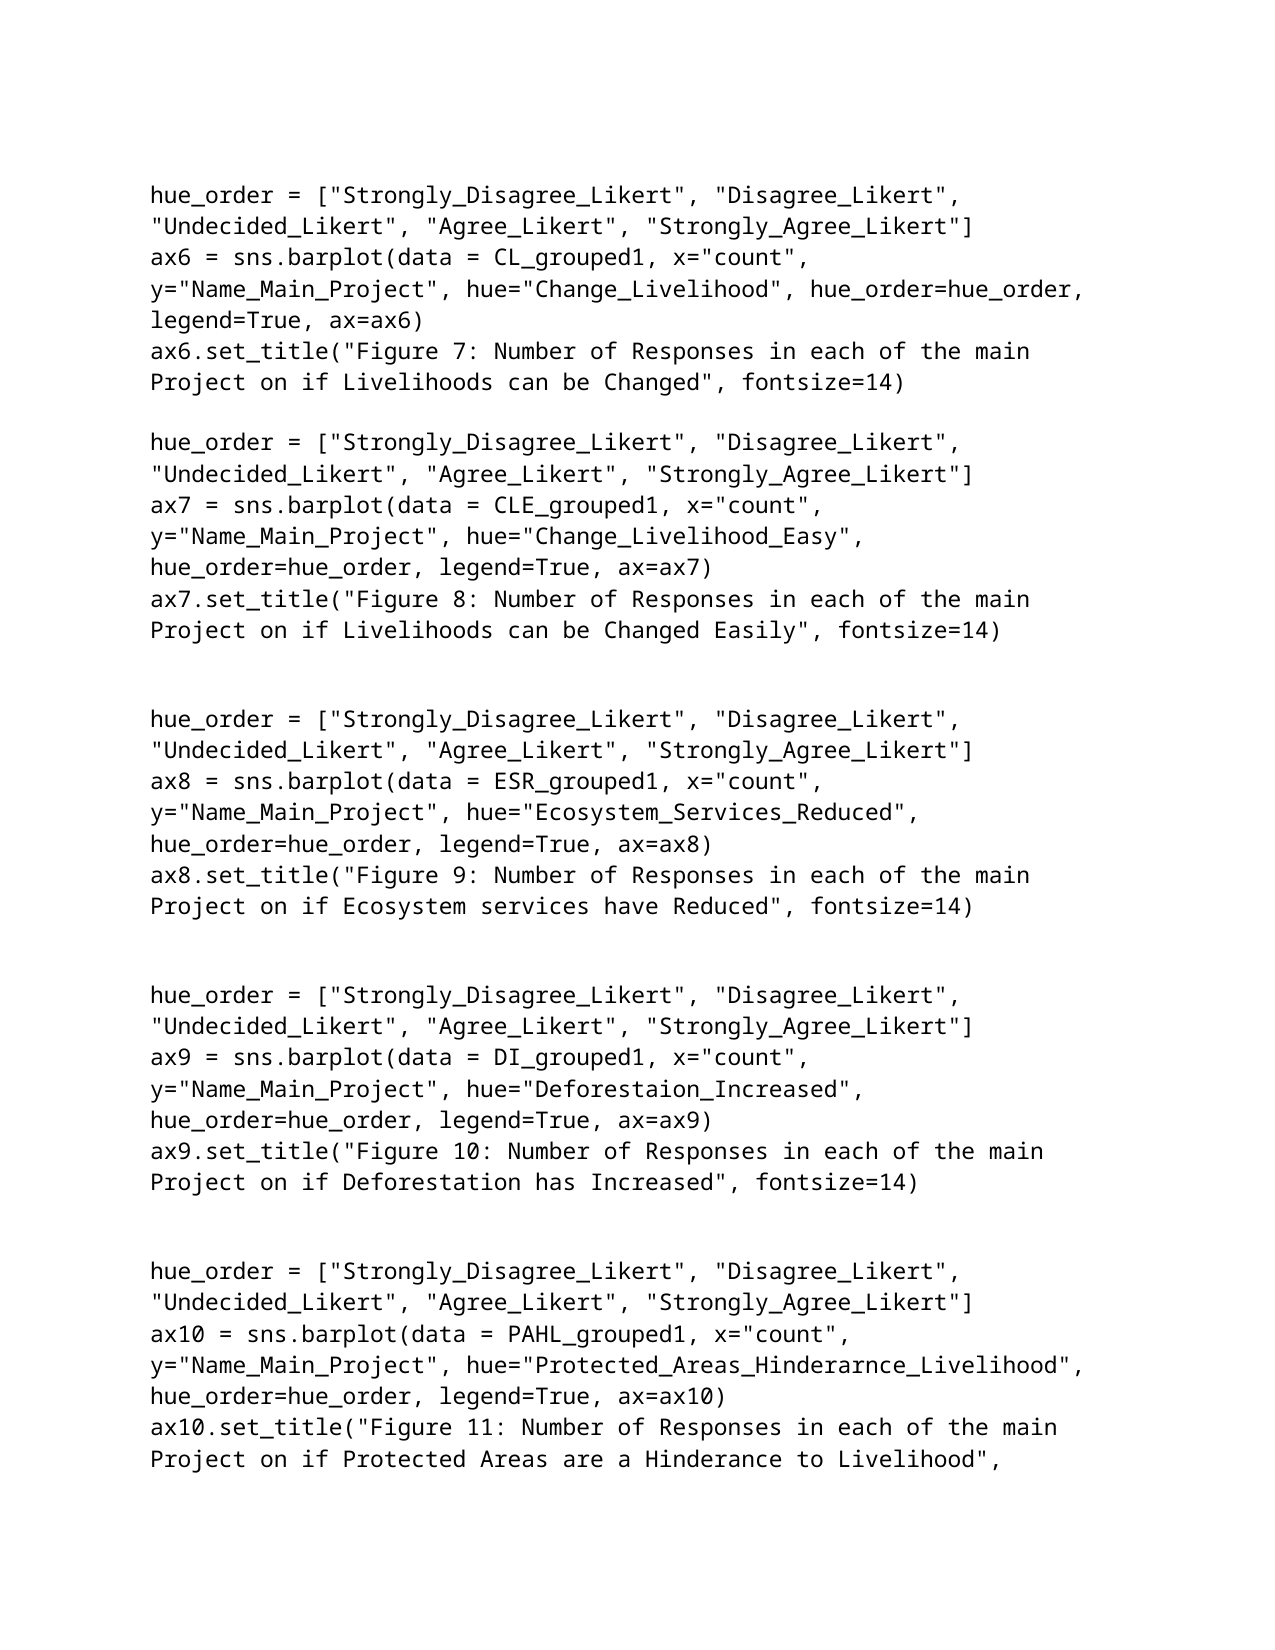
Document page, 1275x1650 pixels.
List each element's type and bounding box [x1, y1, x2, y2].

text [150, 150, 1125, 1474]
